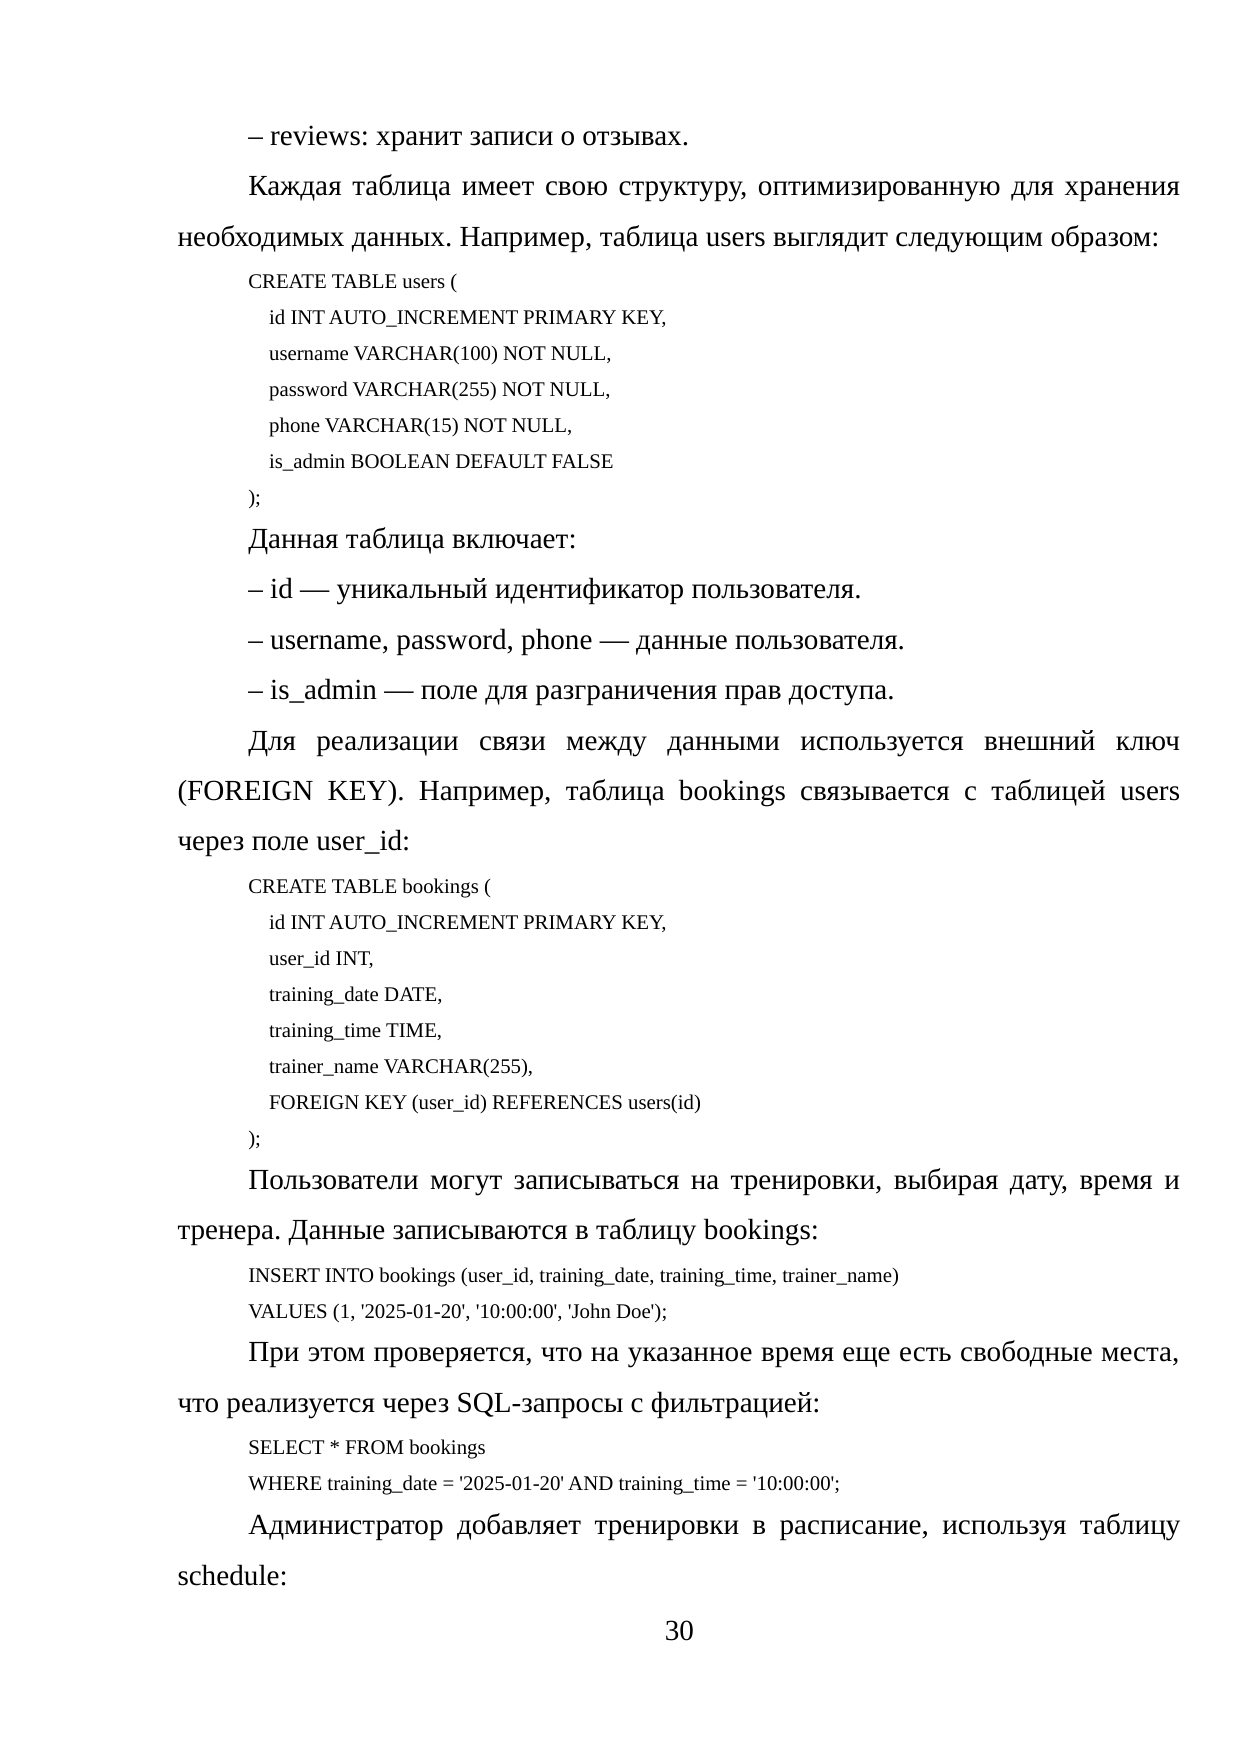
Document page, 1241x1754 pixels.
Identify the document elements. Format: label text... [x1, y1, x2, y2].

text password VARCHAR(255) NOT NULL, [177, 377, 1181, 401]
text phone VARCHAR(15) NOT NULL, [177, 413, 1181, 437]
text Данная таблица включает: [177, 521, 1181, 555]
text training_time TIME, [177, 1018, 1181, 1042]
text ); [177, 1126, 1181, 1150]
text INSERT INTO bookings (user_id, training_date, training_time, trainer_name) [177, 1262, 1181, 1287]
text trainer_name VARCHAR(255), [177, 1054, 1181, 1078]
text FOREIGN KEY (user_id) REFERENCES users(id) [177, 1090, 1181, 1114]
text – id — уникальный идентификатор пользователя. [177, 572, 1181, 605]
text Пользователи могут записываться на тренировки, выбирая дату, время и тренера. Данные записываются в таблицу bookings: [177, 1162, 1181, 1246]
text username VARCHAR(100) NOT NULL, [177, 341, 1181, 365]
text training_date DATE, [177, 982, 1181, 1006]
text Для реализации связи между данными используется внешний ключ (FOREIGN KEY). Например, таблица bookings связывается с таблицей users через поле user_id: [177, 723, 1181, 857]
text CREATE TABLE bookings ( [177, 873, 1181, 898]
text is_admin BOOLEAN DEFAULT FALSE [177, 449, 1181, 473]
text id INT AUTO_INCREMENT PRIMARY KEY, [177, 909, 1181, 934]
text При этом проверяется, что на указанное время еще есть свободные места, что реализуется через SQL-запросы с фильтрацией: [177, 1334, 1181, 1418]
text user_id INT, [177, 946, 1181, 970]
text – username, password, phone — данные пользователя. [177, 622, 1181, 656]
text – reviews: хранит записи о отзывах. [177, 118, 1181, 152]
text ); [177, 485, 1181, 509]
text VALUES (1, '2025-01-20', '10:00:00', 'John Doe'); [177, 1298, 1181, 1323]
text – is_admin — поле для разграничения прав доступа. [177, 672, 1181, 706]
text Каждая таблица имеет свою структуру, оптимизированную для хранения необходимых данных. Например, таблица users выглядит следующим образом: [177, 168, 1181, 252]
text id INT AUTO_INCREMENT PRIMARY KEY, [177, 305, 1181, 329]
text SELECT * FROM bookings [177, 1435, 1181, 1459]
text CREATE TABLE users ( [177, 269, 1181, 293]
text WHERE training_date = '2025-01-20' AND training_time = '10:00:00'; [177, 1471, 1181, 1495]
text Администратор добавляет тренировки в расписание, используя таблицу schedule: [177, 1507, 1181, 1591]
